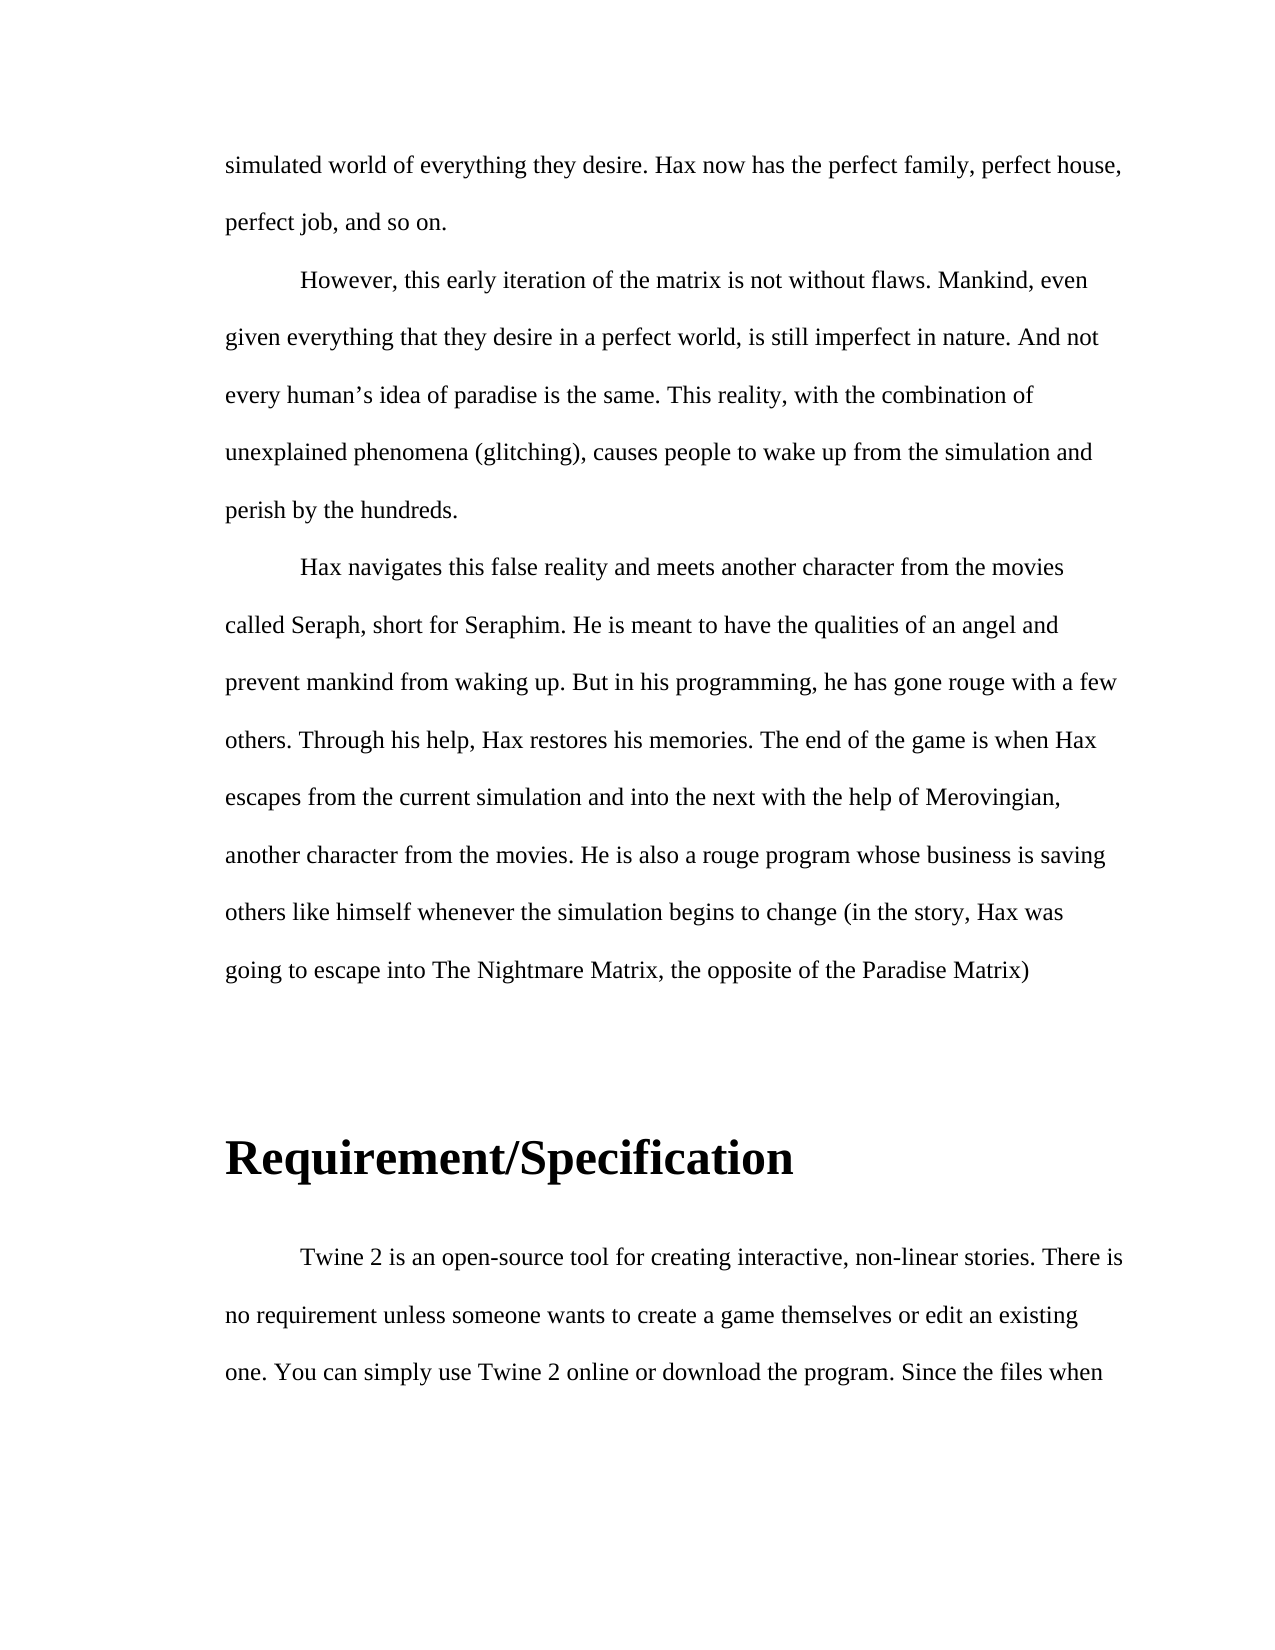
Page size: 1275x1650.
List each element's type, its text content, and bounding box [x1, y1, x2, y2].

list Requirement/Specification [225, 1127, 1125, 1185]
list Hax navigates this false reality and meets another character from the movies called Seraph, short for Seraphim. He is meant to have the qualities of an angel and prevent mankind from waking up. But in his programming, he has gone rouge with a few others. Through his help, Hax restores his memories. The end of the game is when Hax escapes from the current simulation and into the next with the help of Merovingian, another character from the movies. He is also a rouge program whose business is saving others like himself whenever the simulation begins to change (in the story, Hax was going to escape into The Nightmare Matrix, the opposite of the Paradise Matrix) [225, 552, 1125, 984]
list However, this early iteration of the matrix is not without flaws. Mankind, even given everything that they desire in a perfect world, is still imperfect in nature. And not every human’s idea of paradise is the same. This reality, with the combination of unexplained phenomena (glitching), causes people to wake up from the simulation and perish by the hundreds. [225, 265, 1125, 524]
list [225, 150, 1125, 236]
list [225, 1242, 1125, 1386]
